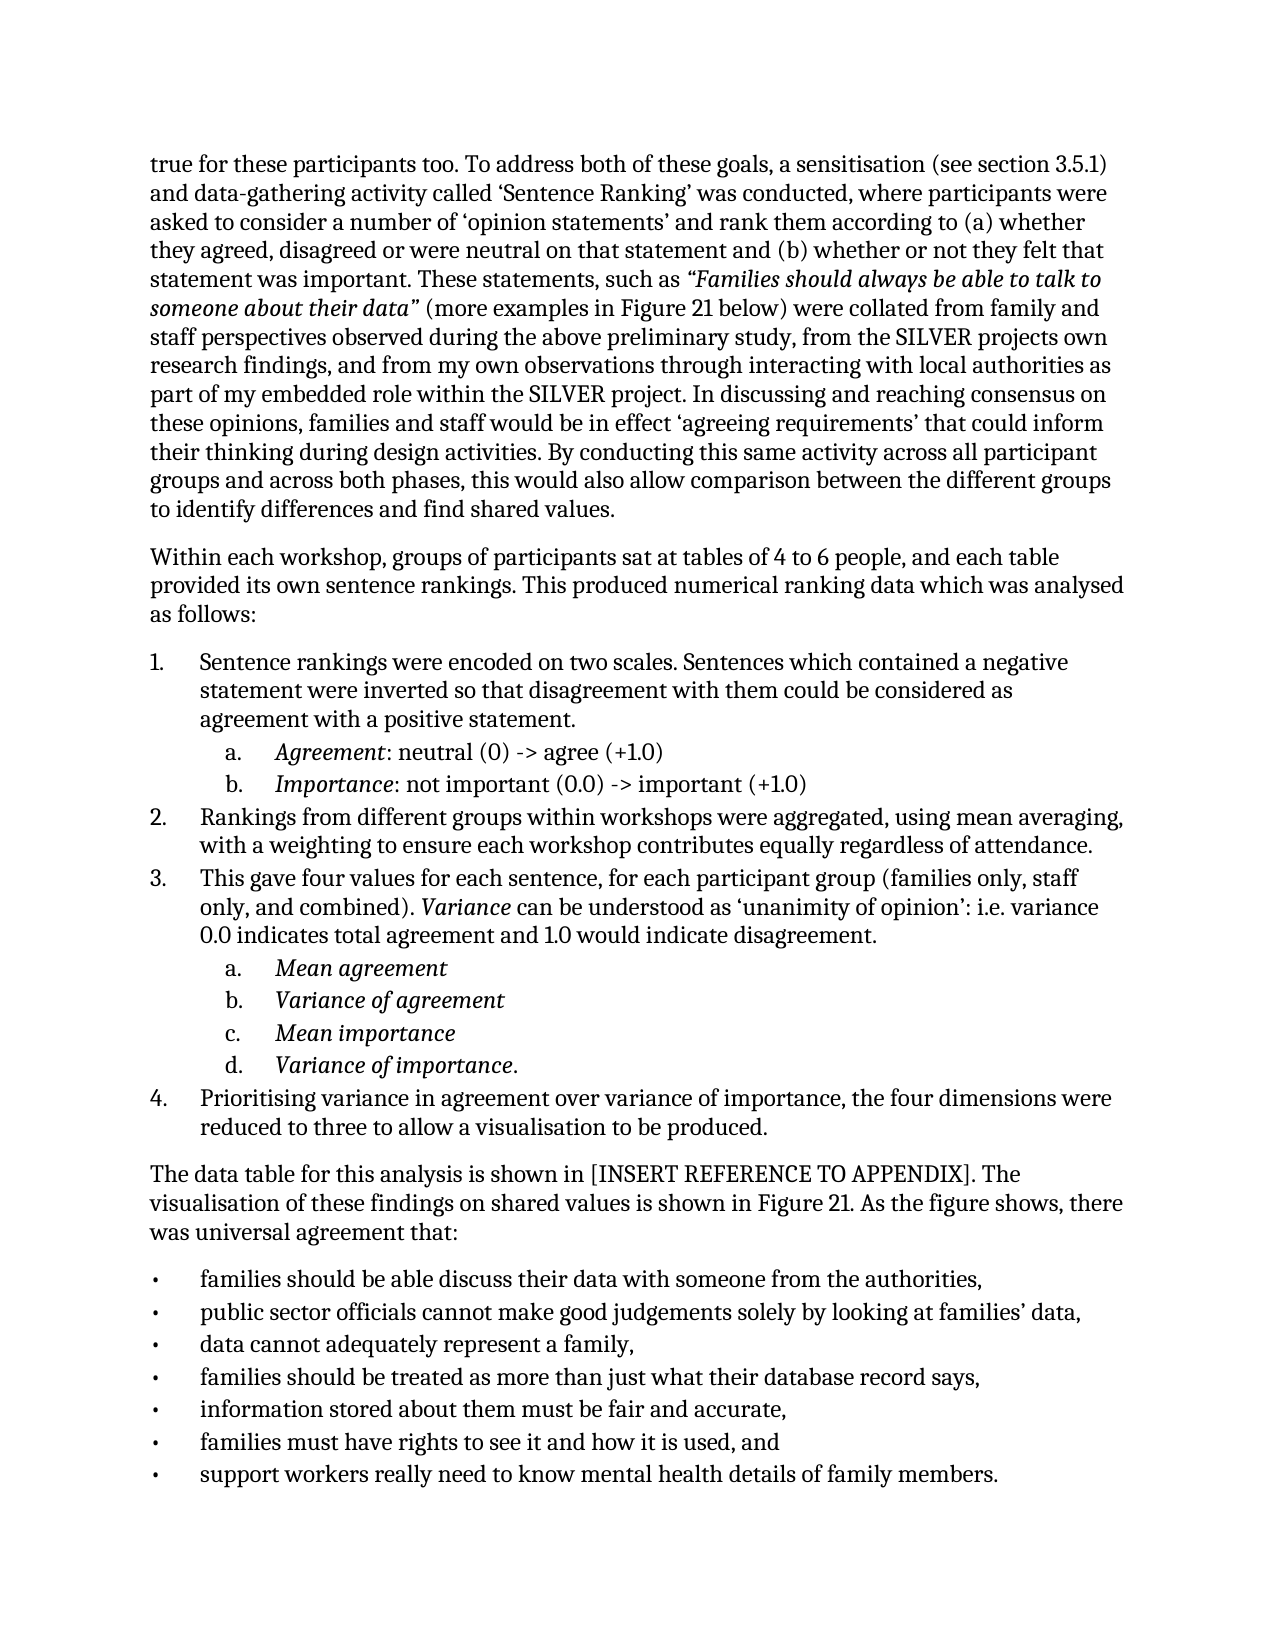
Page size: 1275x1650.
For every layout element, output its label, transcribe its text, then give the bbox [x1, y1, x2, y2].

list families should be able discuss their data with someone from the authorities, [150, 1265, 1125, 1294]
list This gave four values for each sentence, for each participant group (families only, staff only, and combined). Variance can be understood as ‘unanimity of opinion’: i.e. variance 0.0 indicates total agreement and 1.0 would indicate disagreement. [150, 864, 1125, 950]
list Variance of importance. [225, 1051, 1125, 1080]
list Sentence rankings were encoded on two scales. Sentences which contained a negative statement were inverted so that disagreement with them could be considered as agreement with a positive statement. [150, 647, 1125, 734]
list support workers really need to know mental health details of family members. [150, 1460, 1125, 1489]
list Variance of agreement [225, 986, 1125, 1015]
list data cannot adequately represent a family, [150, 1330, 1125, 1359]
list Agreement: neutral (0) -> agree (+1.0) [225, 737, 1125, 766]
list Prioritising variance in agreement over variance of importance, the four dimensions were reduced to three to allow a visualisation to be produced. [150, 1084, 1125, 1141]
list information stored about them must be fair and accurate, [150, 1395, 1125, 1424]
list families should be treated as more than just what their database record says, [150, 1362, 1125, 1391]
list families must have rights to see it and how it is used, and [150, 1427, 1125, 1456]
text The data table for this analysis is shown in [INSERT REFERENCE TO APPENDIX]. The visualisation of these findings on shared values is shown in Figure 21. As the figure shows, there was universal agreement that: [150, 1160, 1125, 1246]
text Within each workshop, groups of participants sat at tables of 4 to 6 people, and each table provided its own sentence rankings. This produced numerical ranking data which was analysed as follows: [150, 542, 1125, 629]
list Rankings from different groups within workshops were aggregated, using mean averaging, with a weighting to ensure each workshop contributes equally regardless of attendance. [150, 802, 1125, 860]
list public sector officials cannot make good judgements solely by looking at families’ data, [150, 1297, 1125, 1326]
list Mean importance [225, 1019, 1125, 1047]
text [150, 150, 1125, 524]
list Importance: not important (0.0) -> important (+1.0) [225, 770, 1125, 799]
list Mean agreement [225, 954, 1125, 982]
